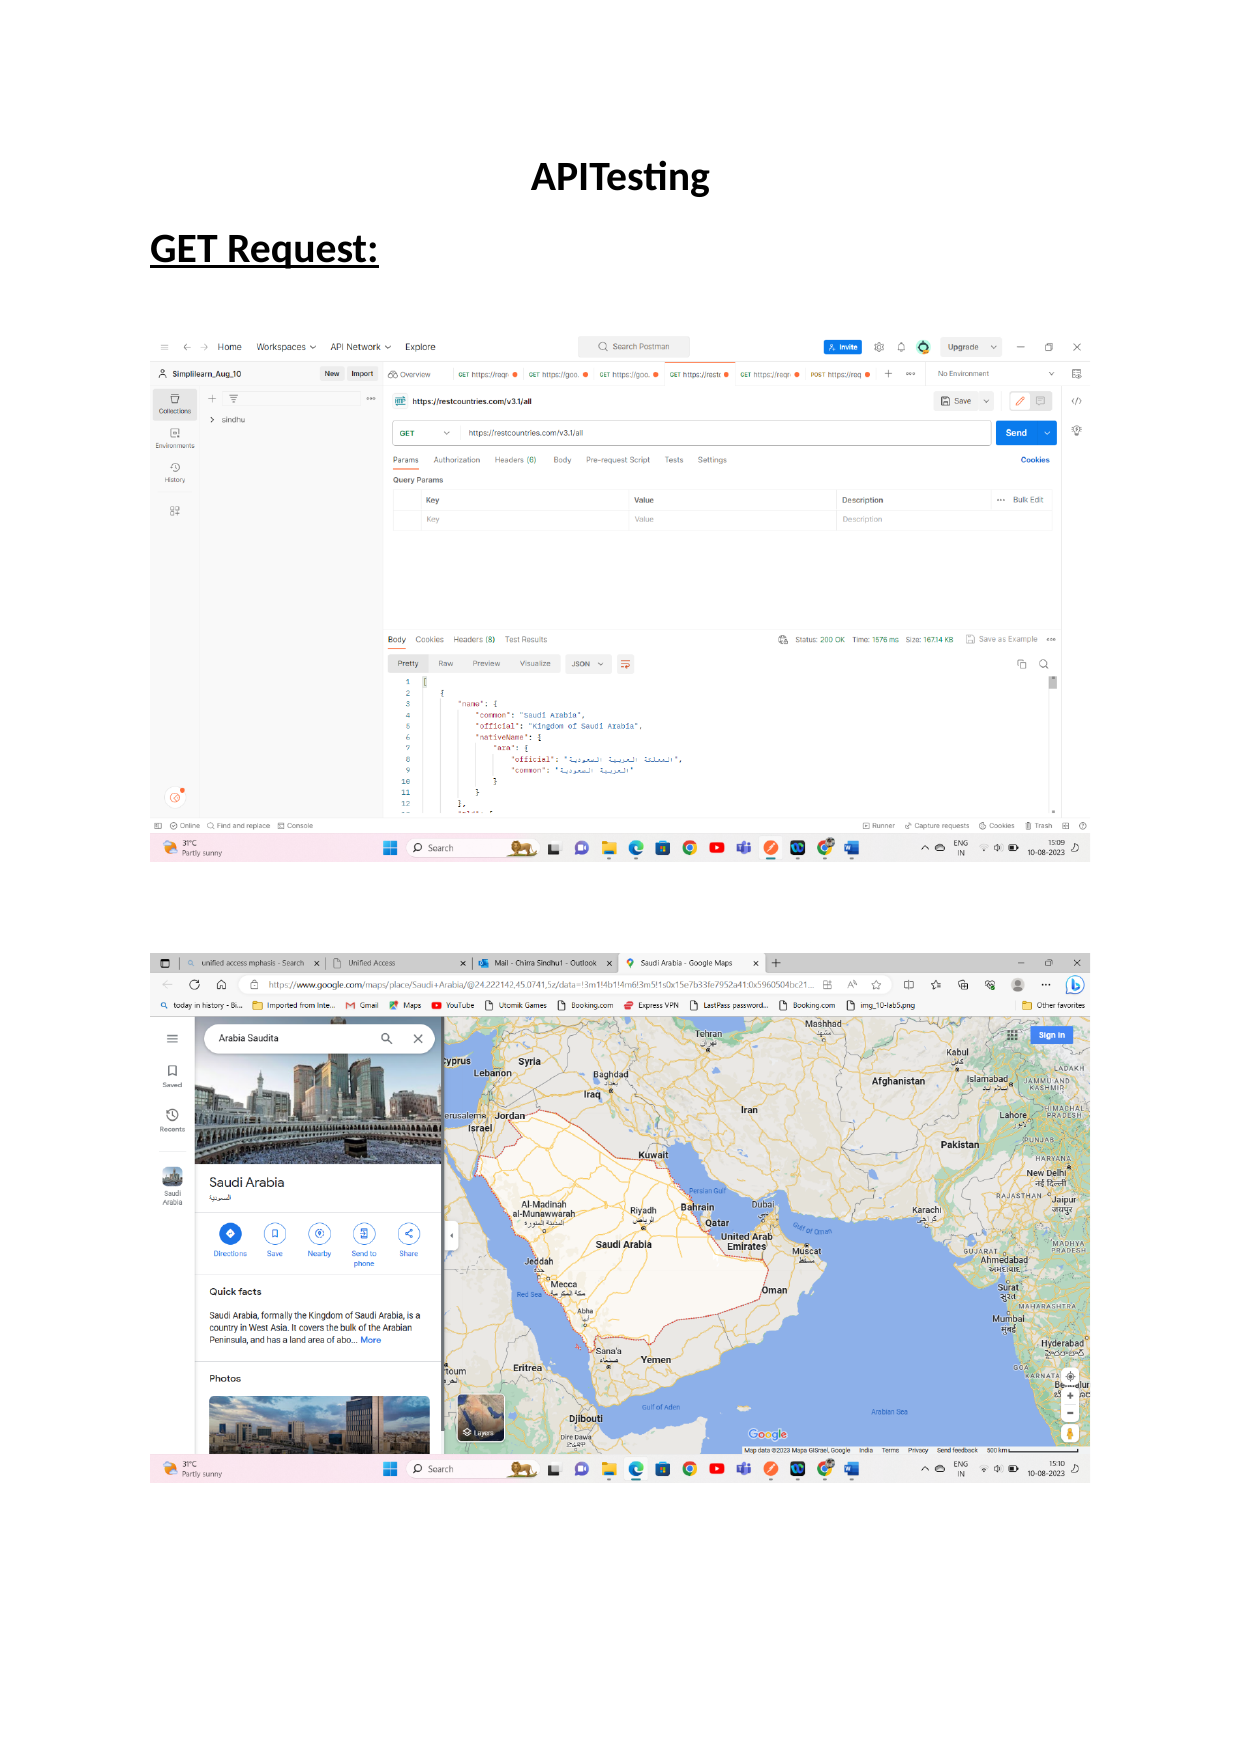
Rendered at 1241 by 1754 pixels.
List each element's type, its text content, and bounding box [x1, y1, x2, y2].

text APITesting [150, 150, 1090, 201]
text GET Request: [150, 222, 1090, 272]
picture [150, 953, 1091, 1483]
picture [150, 332, 1091, 862]
